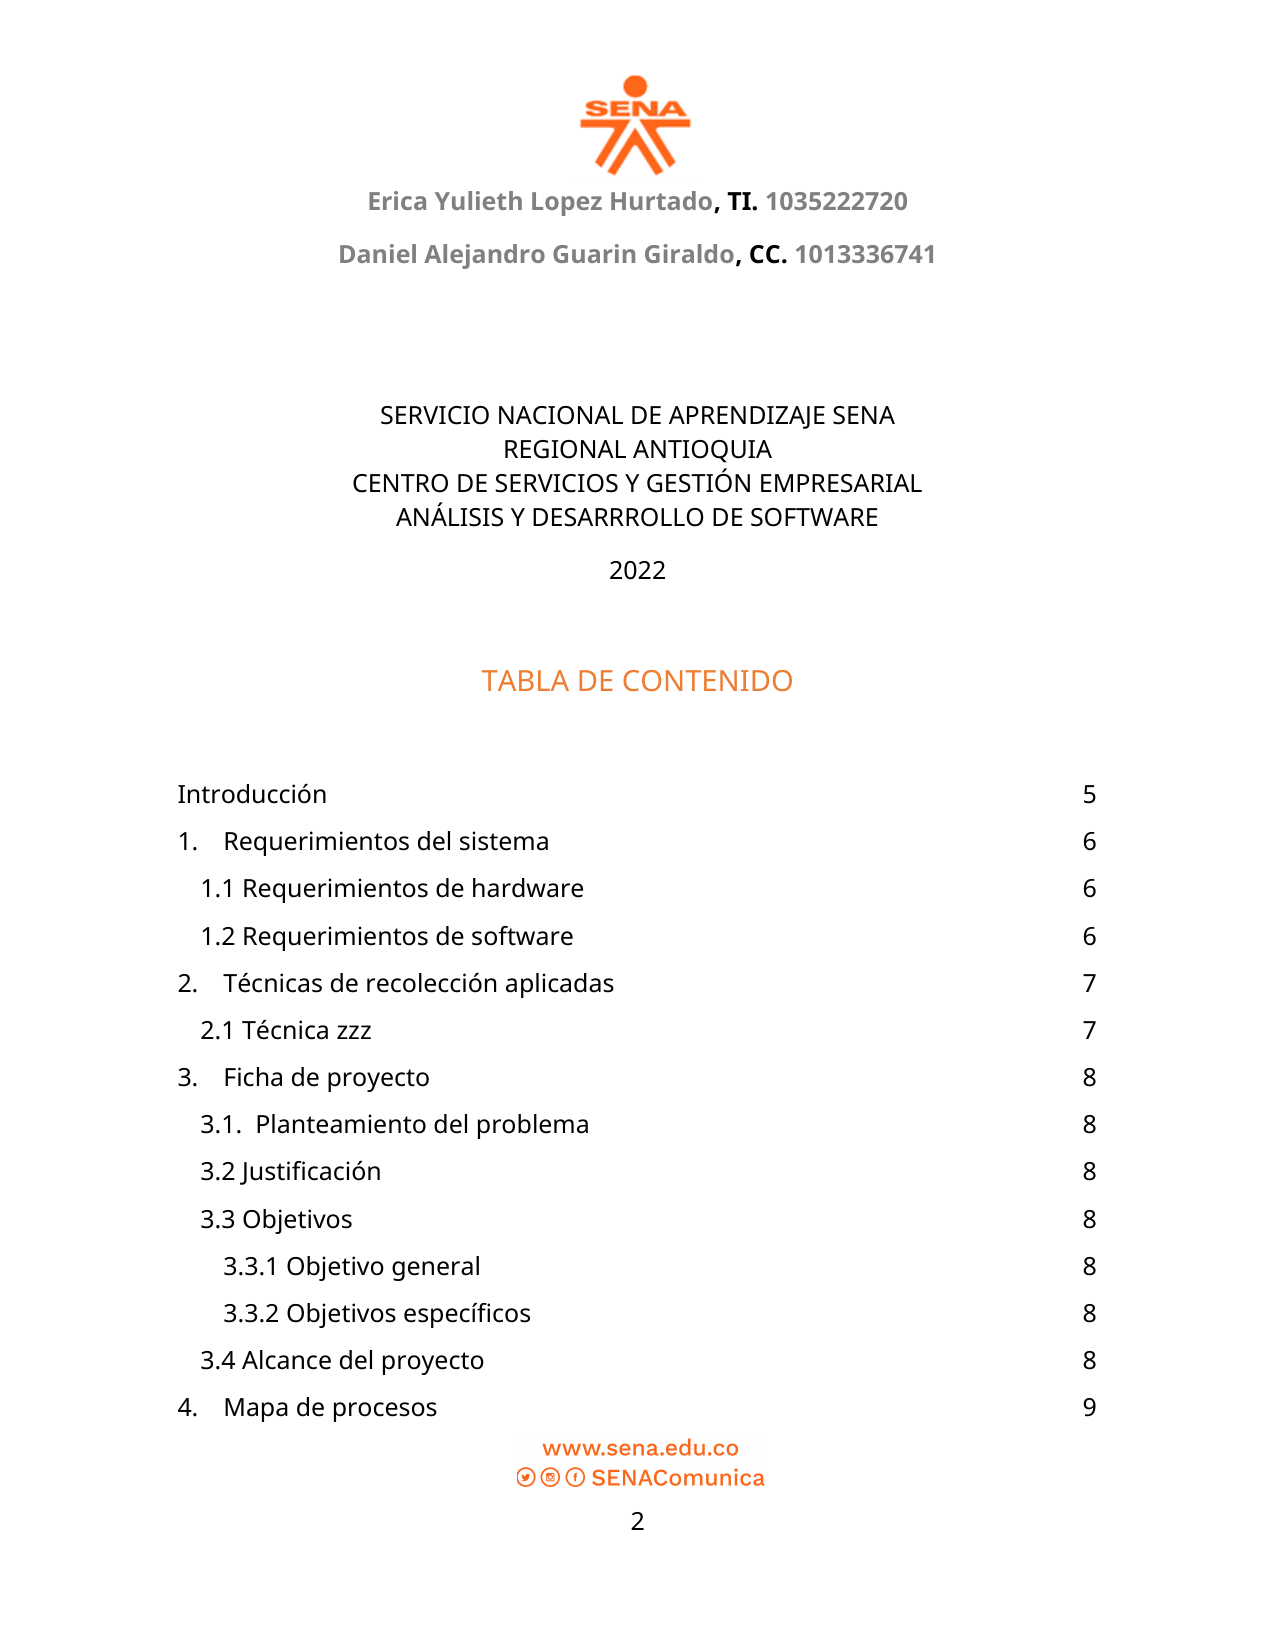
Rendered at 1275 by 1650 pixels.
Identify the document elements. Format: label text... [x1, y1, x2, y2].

picture [517, 1436, 765, 1487]
text TABLA DE CONTENIDO [177, 660, 1098, 699]
picture [573, 73, 702, 184]
text Daniel Alejandro Guarin Giraldo, CC. 1013336741 [177, 237, 1098, 271]
text SERVICIO NACIONAL DE APRENDIZAJE SENA [177, 397, 1098, 431]
text 2022 [177, 553, 1098, 587]
text CENTRO DE SERVICIOS Y GESTIÓN EMPRESARIAL [177, 465, 1098, 499]
text REGIONAL ANTIOQUIA [177, 431, 1098, 465]
text ANÁLISIS Y DESARRROLLO DE SOFTWARE [177, 499, 1098, 533]
text Erica Yulieth Lopez Hurtado, TI. 1035222720 [177, 183, 1098, 218]
